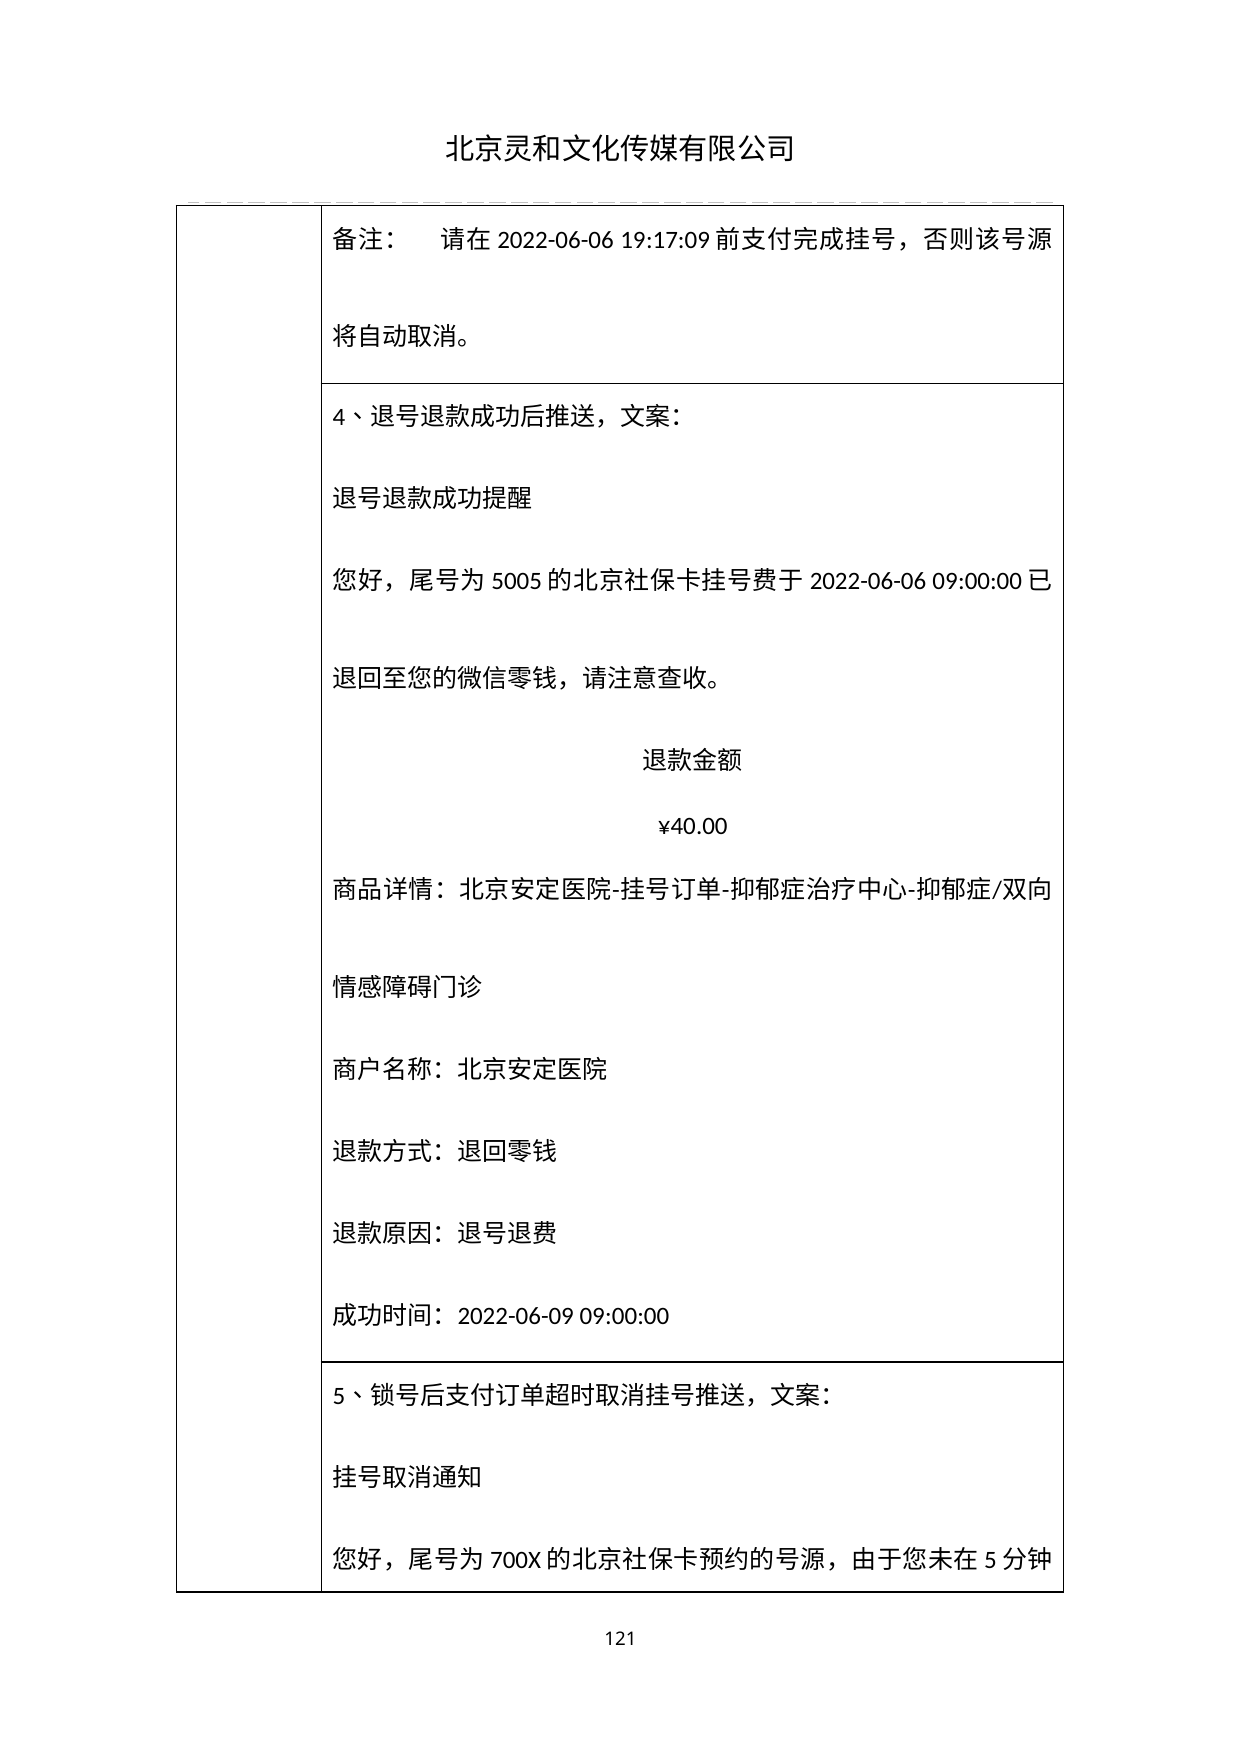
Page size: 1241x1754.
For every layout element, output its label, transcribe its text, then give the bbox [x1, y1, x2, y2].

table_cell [322, 206, 1063, 383]
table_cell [322, 1363, 1063, 1591]
table_cell 退号退款成功后推送，文案： 退号退款成功提醒 您好，尾号为5005的北京社保卡挂号费于2022-06-06 09:00:00已退回至您的微信零钱，请注意查收。 退款金额 ¥40.00 商品详情：北京安定医院-挂号订单-抑郁症治疗中心-抑郁症/双向情感障碍门诊 商户名称：北京安定医院 退款方式：退回零钱 退款原因：退号退费 成功时间：2022-06-09 09:00:00 [322, 384, 1063, 1361]
